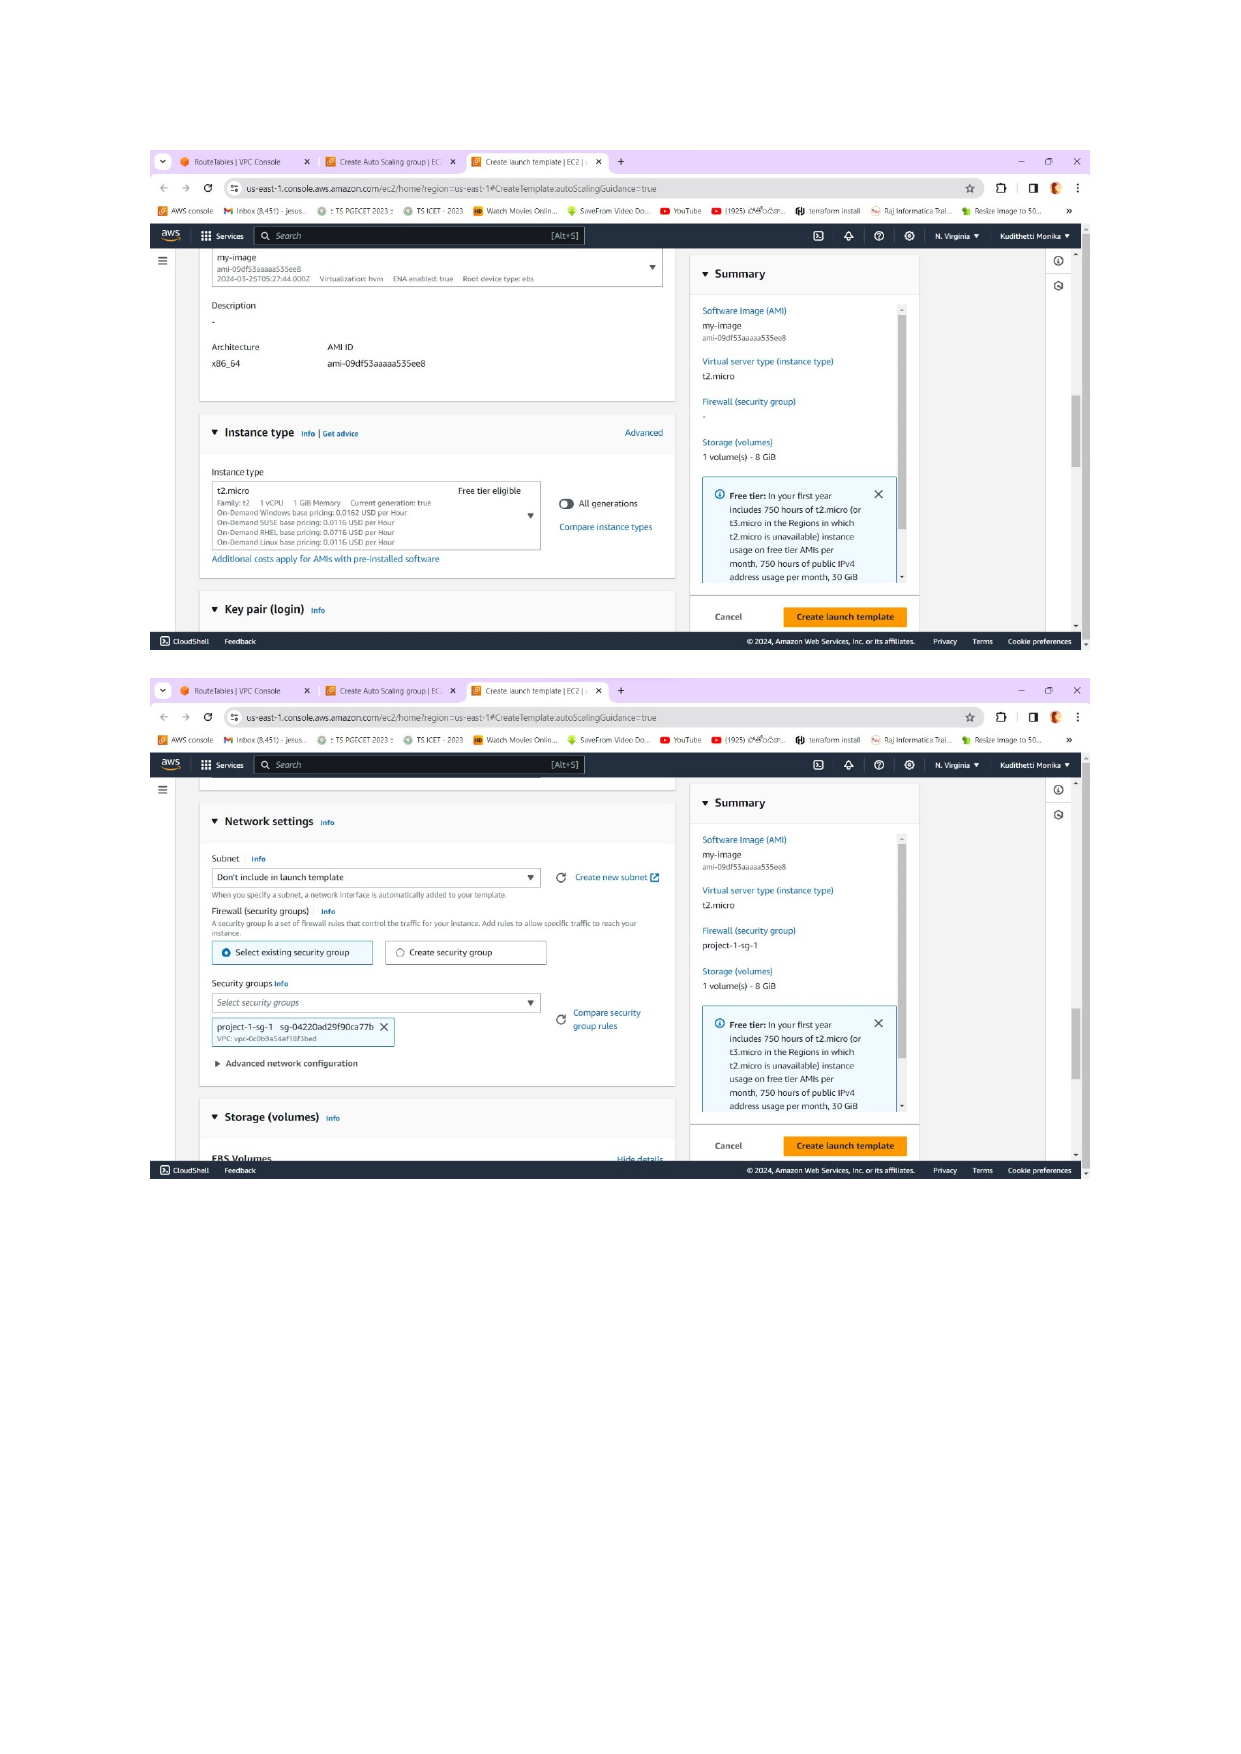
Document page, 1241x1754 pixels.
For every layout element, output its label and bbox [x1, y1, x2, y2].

picture [150, 150, 1091, 650]
picture [150, 678, 1091, 1179]
